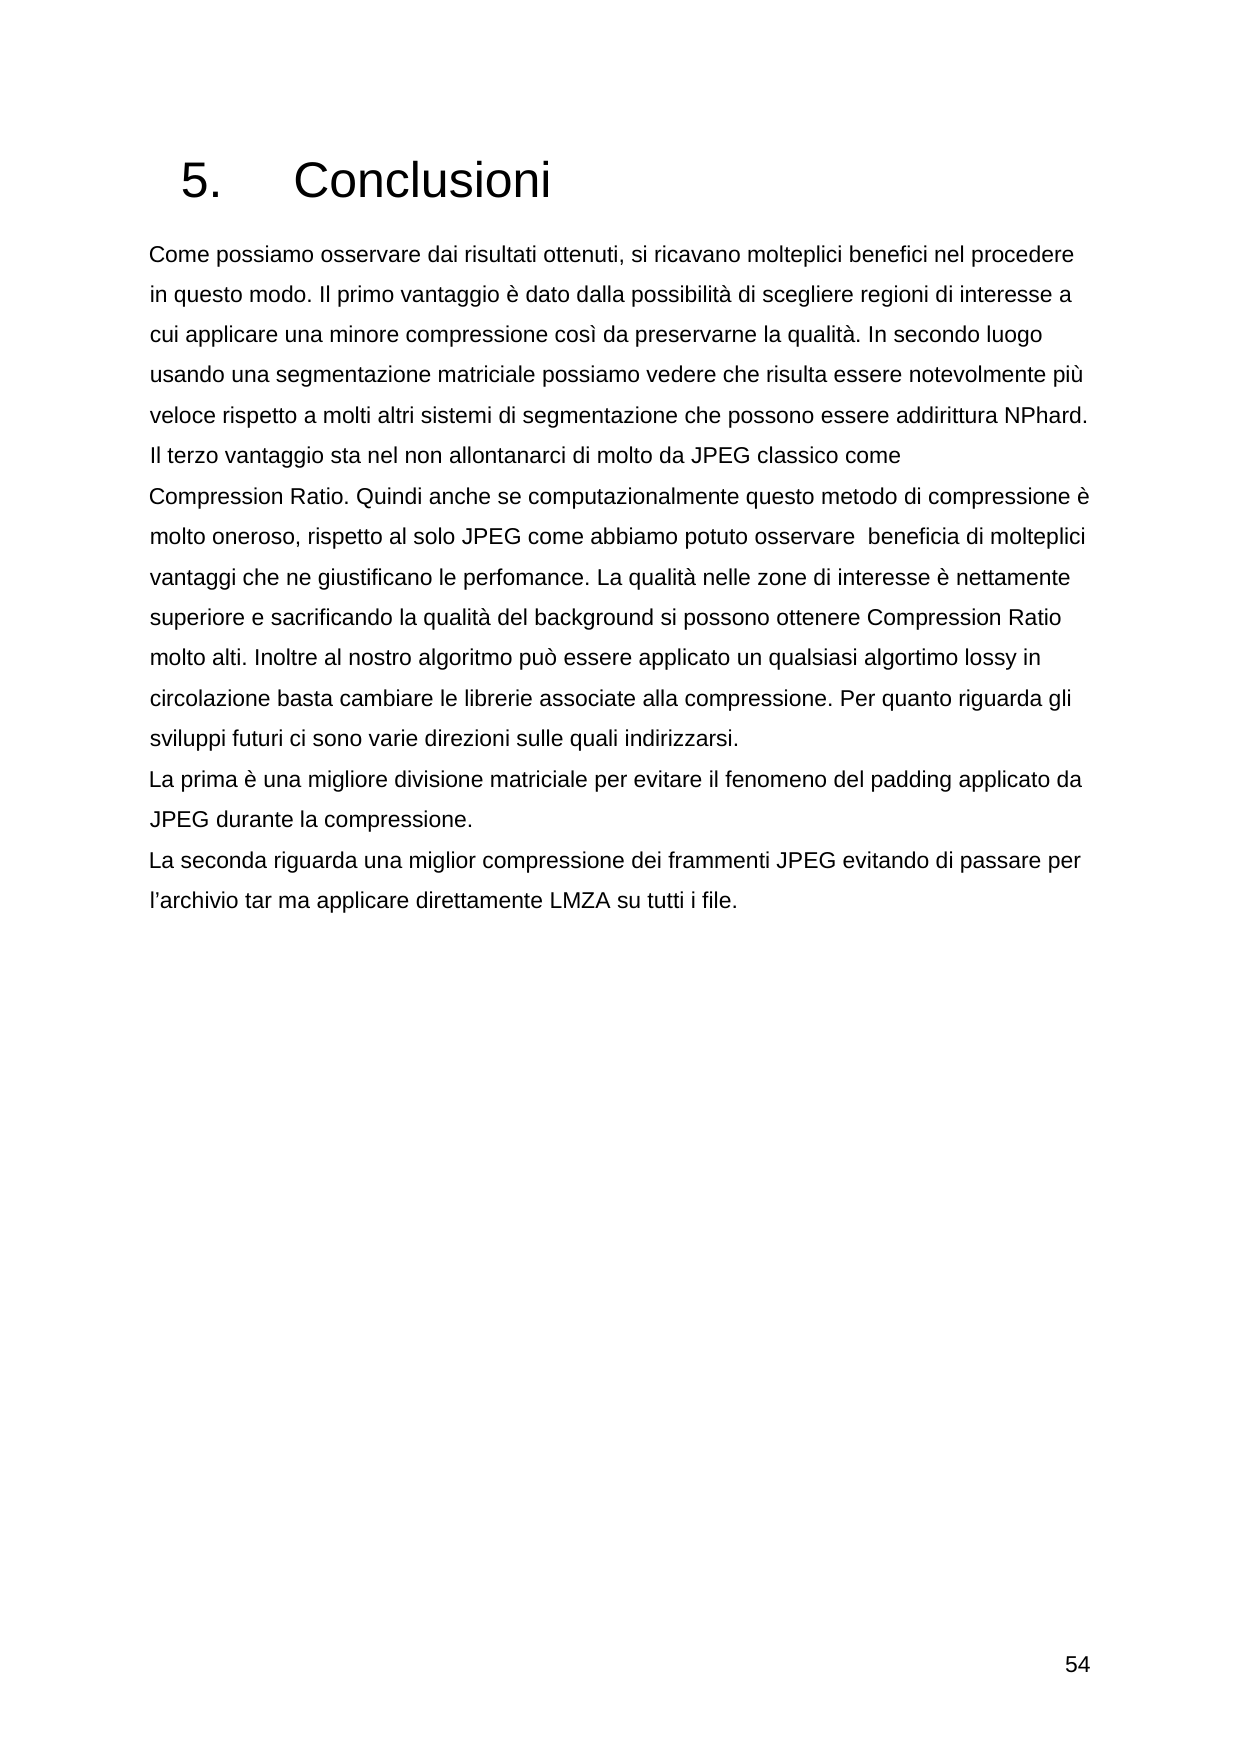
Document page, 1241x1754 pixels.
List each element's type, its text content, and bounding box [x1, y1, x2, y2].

text Come possiamo osservare dai risultati ottenuti, si ricavano molteplici benefici nel procedere in questo modo. Il primo vantaggio è dato dalla possibilità di scegliere regioni di interesse a cui applicare una minore compressione così da preservarne la qualità. In secondo luogo usando una segmentazione matriciale possiamo vedere che risulta essere notevolmente più veloce rispetto a molti altri sistemi di segmentazione che possono essere addirittura NPhard. Il terzo vantaggio sta nel non allontanarci di molto da JPEG classico come [148, 241, 1091, 468]
subtitle 5. Conclusioni [150, 150, 1135, 207]
text La prima è una migliore divisione matriciale per evitare il fenomeno del padding applicato da JPEG durante la compressione. [148, 766, 1091, 832]
text La seconda riguarda una miglior compressione dei frammenti JPEG evitando di passare per l’archivio tar ma applicare direttamente LMZA su tutti i file. [148, 847, 1091, 913]
text Compression Ratio. Quindi anche se computazionalmente questo metodo di compressione è molto oneroso, rispetto al solo JPEG come abbiamo potuto osservare beneficia di molteplici vantaggi che ne giustificano le perfomance. La qualità nelle zone di interesse è nettamente superiore e sacrificando la qualità del background si possono ottenere Compression Ratio molto alti. Inoltre al nostro algoritmo può essere applicato un qualsiasi algortimo lossy in circolazione basta cambiare le librerie associate alla compressione. Per quanto riguarda gli sviluppi futuri ci sono varie direzioni sulle quali indirizzarsi. [148, 483, 1091, 751]
